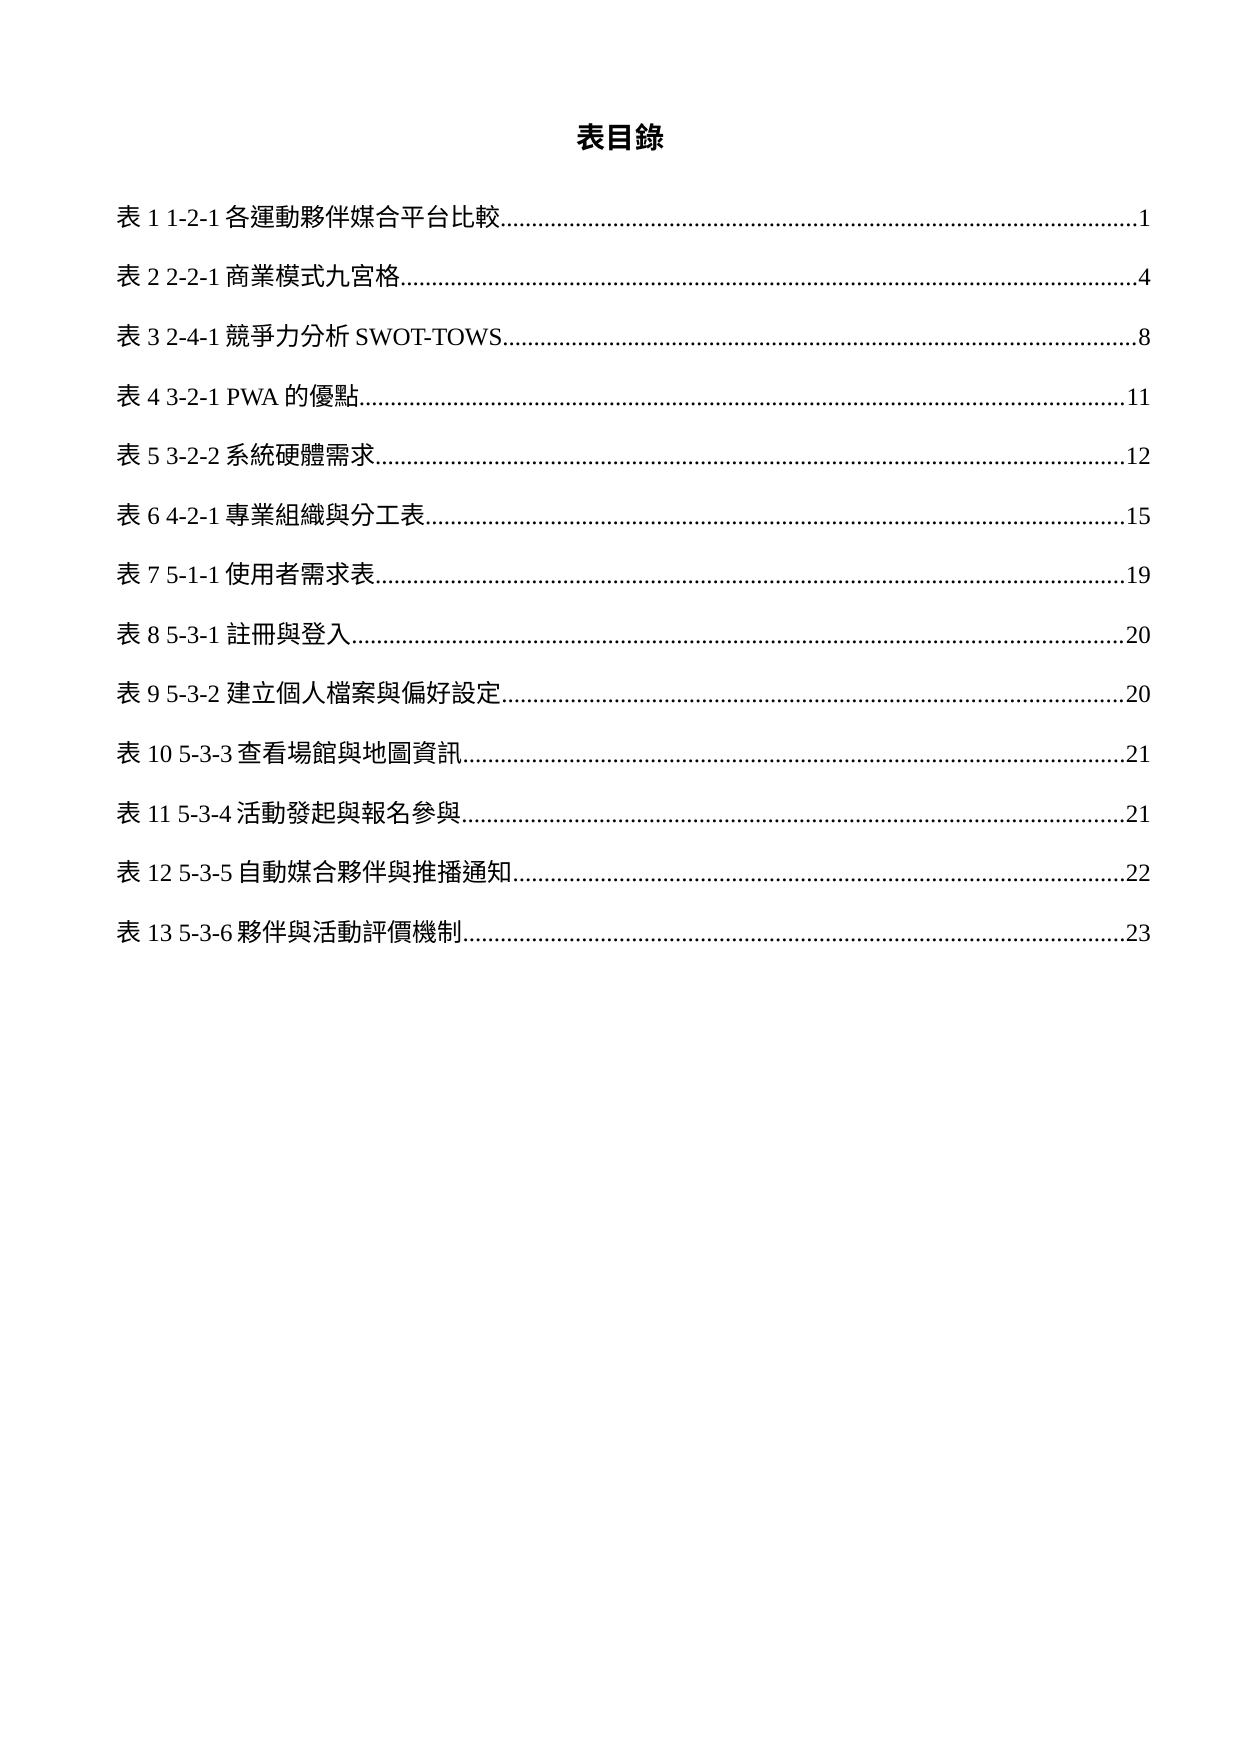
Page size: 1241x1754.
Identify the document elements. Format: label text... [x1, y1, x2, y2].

text 表 2 2-2-1商業模式九宮格 4 [116, 256, 1152, 294]
text 表 9 5-3-2 建立個人檔案與偏好設定 20 [116, 673, 1152, 711]
text 表 13 5-3-6夥伴與活動評價機制 23 [116, 912, 1152, 949]
text 表 5 3-2-2系統硬體需求 12 [116, 435, 1152, 472]
text 表 1 1-2-1各運動夥伴媒合平台比較 1 [116, 197, 1152, 234]
text 表 8 5-3-1 註冊與登入 20 [116, 614, 1152, 651]
text 表 6 4-2-1專業組織與分工表 15 [116, 494, 1152, 532]
text 表 3 2-4-1競爭力分析SWOT-TOWS 8 [116, 316, 1152, 353]
text 表 7 5-1-1使用者需求表 19 [116, 554, 1152, 592]
text 表目錄 [89, 99, 1152, 174]
text 表 4 3-2-1 PWA的優點 11 [116, 375, 1152, 413]
text 表 10 5-3-3查看場館與地圖資訊 21 [116, 733, 1152, 770]
text 表 11 5-3-4活動發起與報名參與 21 [116, 792, 1152, 830]
text 表 12 5-3-5自動媒合夥伴與推播通知 22 [116, 852, 1152, 889]
